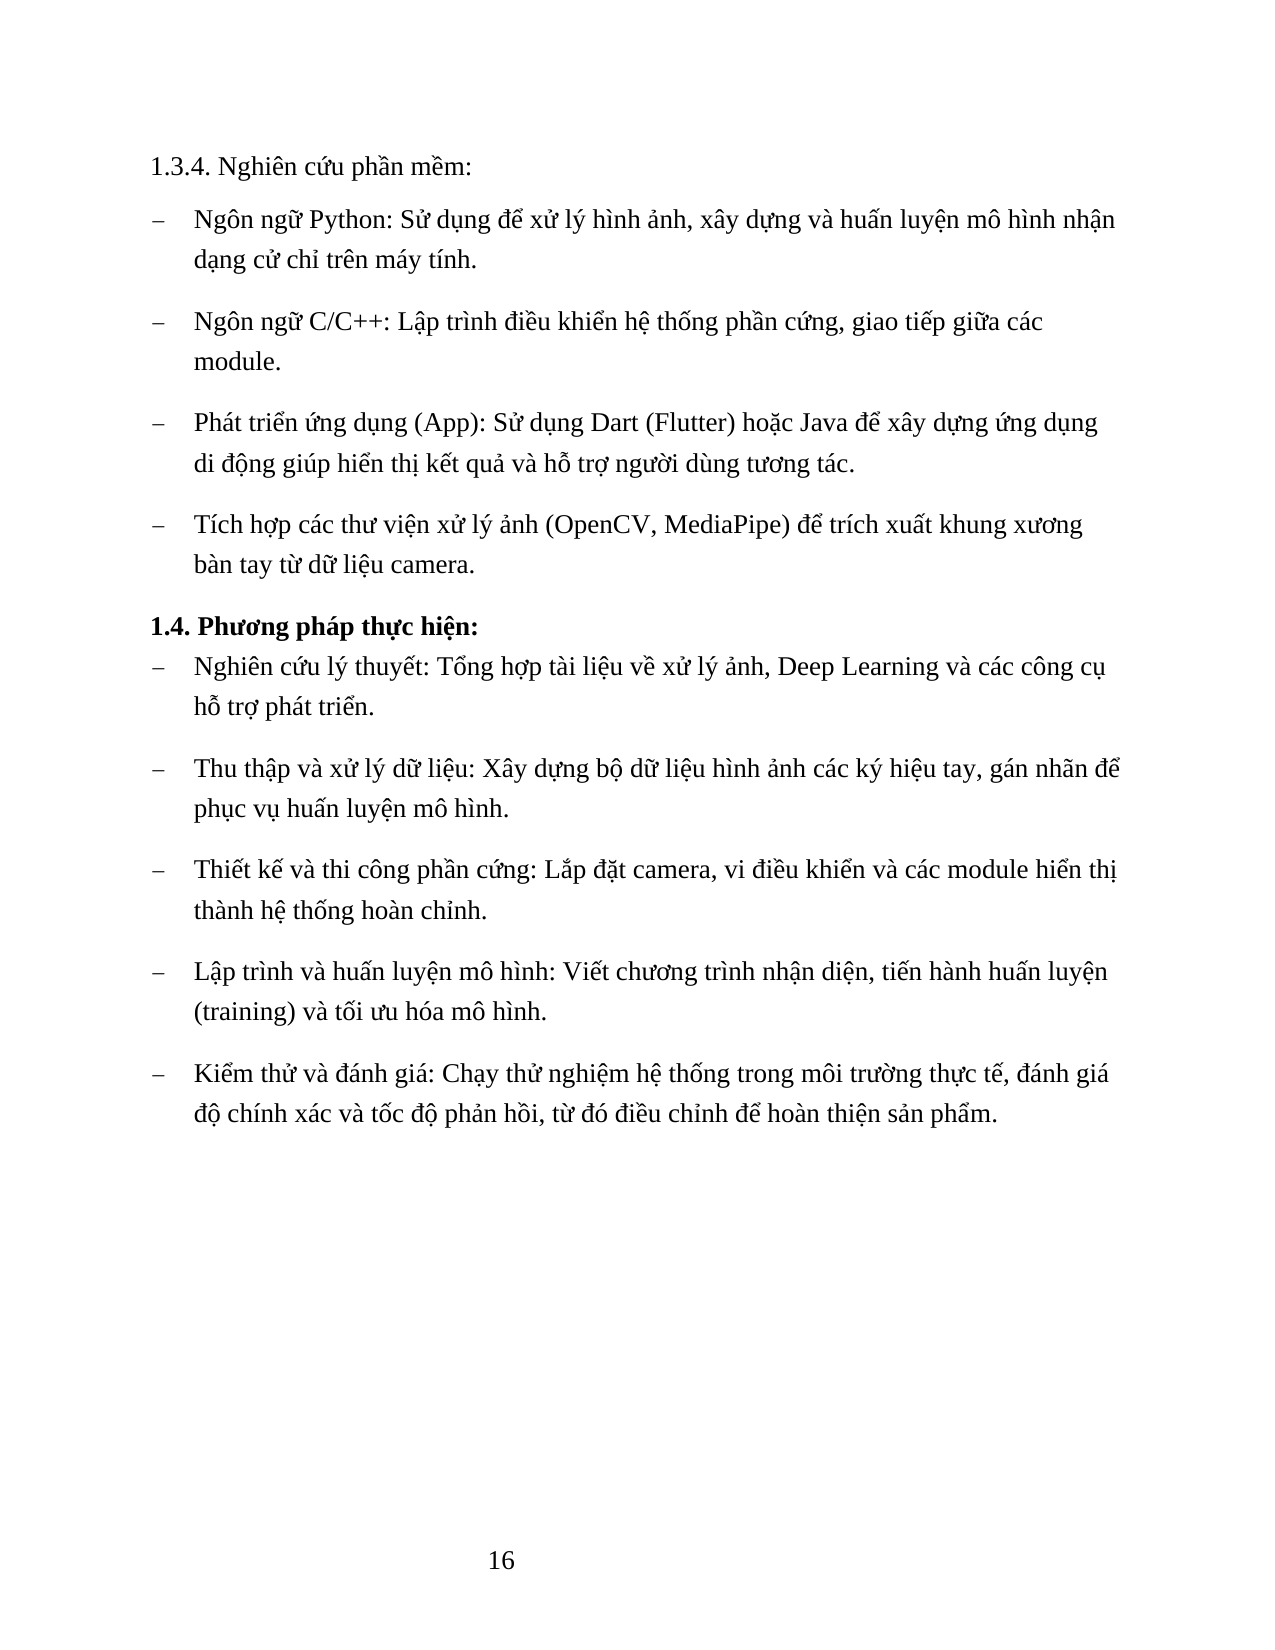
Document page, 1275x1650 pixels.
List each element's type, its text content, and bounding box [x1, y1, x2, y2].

list Tích hợp các thư viện xử lý ảnh (OpenCV, MediaPipe) để trích xuất khung xương bàn tay từ dữ liệu camera. [150, 508, 1125, 579]
list Phát triển ứng dụng (App): Sử dụng Dart (Flutter) hoặc Java để xây dựng ứng dụng di động giúp hiển thị kết quả và hỗ trợ người dùng tương tác. [150, 406, 1125, 478]
list Ngôn ngữ Python: Sử dụng để xử lý hình ảnh, xây dựng và huấn luyện mô hình nhận dạng cử chỉ trên máy tính. [150, 203, 1125, 274]
subtitle Nghiên cứu phần mềm: [150, 150, 1125, 181]
list Nghiên cứu lý thuyết: Tổng hợp tài liệu về xử lý ảnh, Deep Learning và các công cụ hỗ trợ phát triển. [150, 650, 1125, 722]
list Thiết kế và thi công phần cứng: Lắp đặt camera, vi điều khiển và các module hiển thị thành hệ thống hoàn chỉnh. [150, 853, 1125, 925]
subtitle Phương pháp thực hiện: [150, 609, 1125, 641]
list Kiểm thử và đánh giá: Chạy thử nghiệm hệ thống trong môi trường thực tế, đánh giá độ chính xác và tốc độ phản hồi, từ đó điều chỉnh để hoàn thiện sản phẩm. [150, 1057, 1125, 1128]
list Thu thập và xử lý dữ liệu: Xây dựng bộ dữ liệu hình ảnh các ký hiệu tay, gán nhãn để phục vụ huấn luyện mô hình. [150, 752, 1125, 823]
list Ngôn ngữ C/C++: Lập trình điều khiển hệ thống phần cứng, giao tiếp giữa các module. [150, 304, 1125, 376]
list Lập trình và huấn luyện mô hình: Viết chương trình nhận diện, tiến hành huấn luyện (training) và tối ưu hóa mô hình. [150, 955, 1125, 1027]
